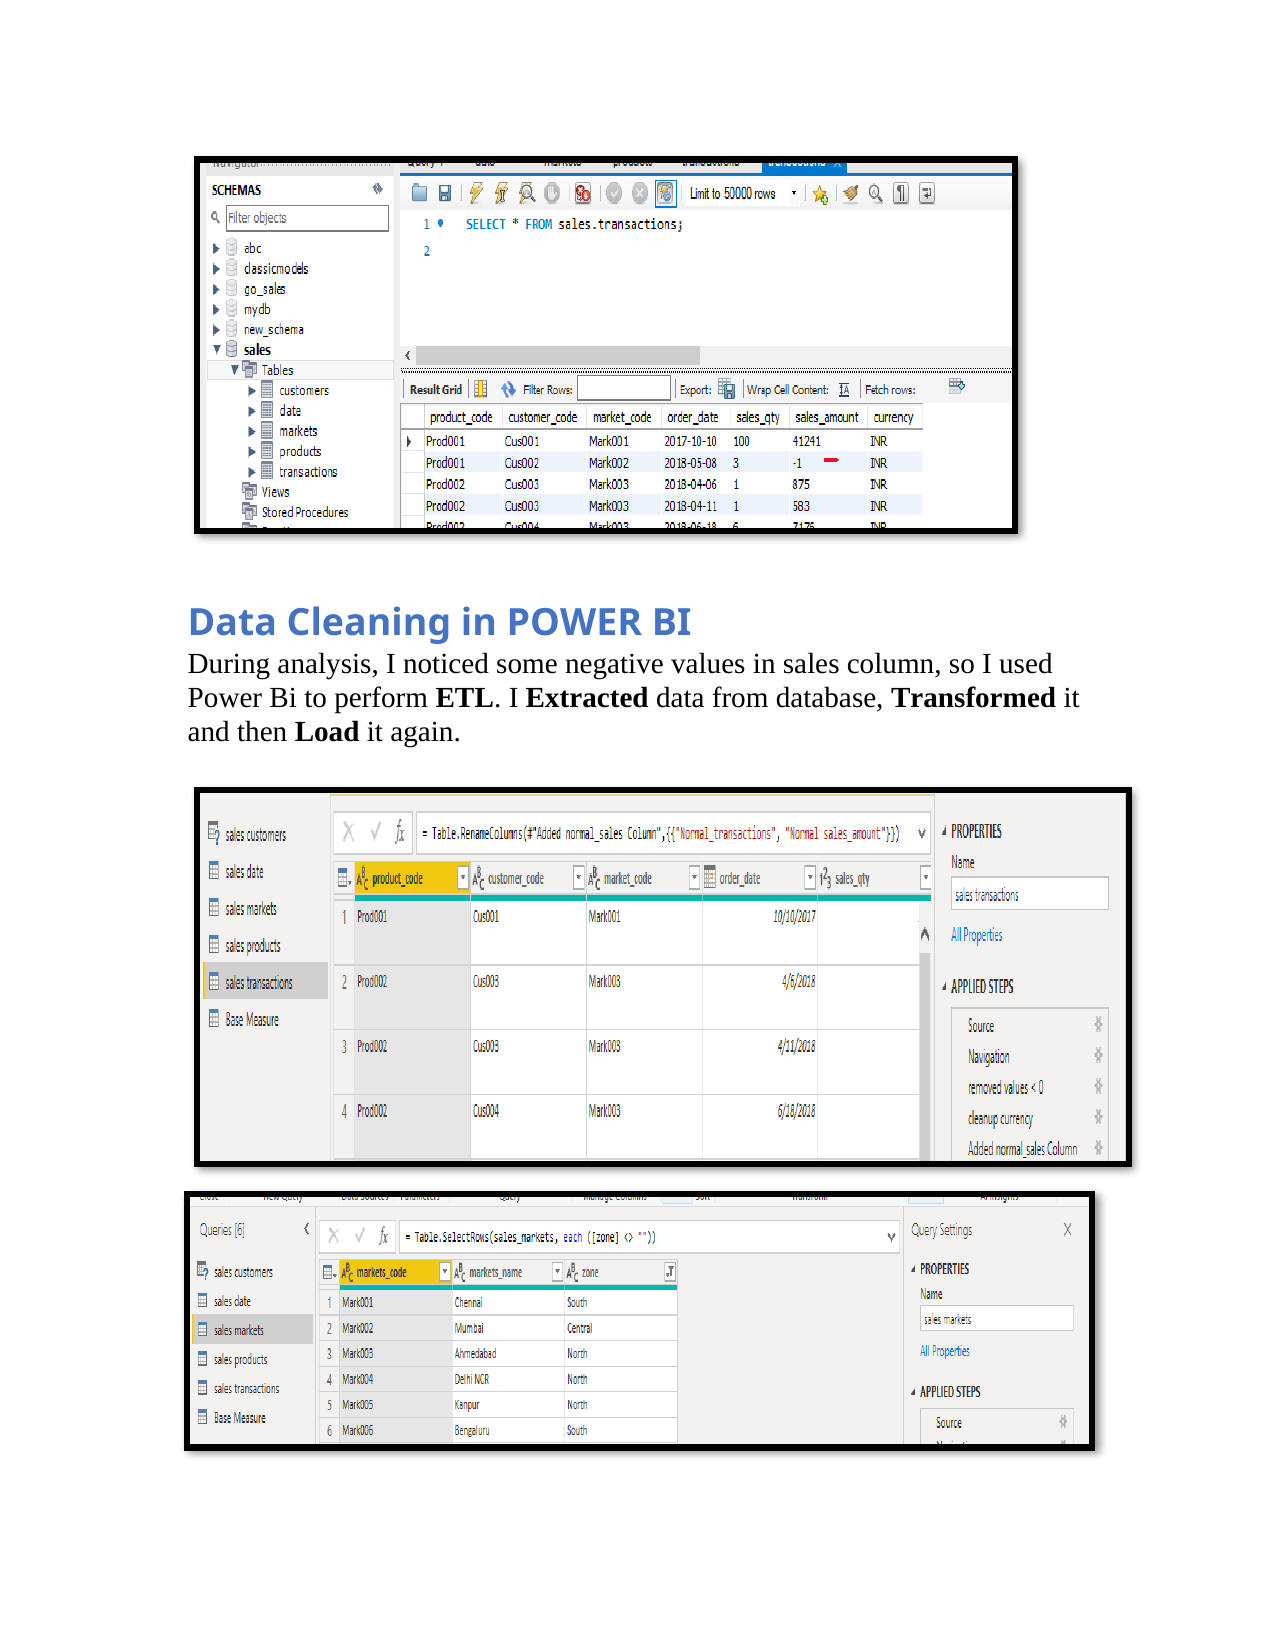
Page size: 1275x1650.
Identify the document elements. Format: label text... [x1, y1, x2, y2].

picture [200, 163, 1012, 528]
picture [200, 793, 1126, 1161]
picture [190, 1197, 1089, 1444]
text Data Cleaning in POWER BI [187, 596, 1087, 647]
text During analysis, I noticed some negative values in sales column, so I used Power Bi to perform ETL. I Extracted data from database, Transformed it and then Load it again. [187, 647, 1087, 747]
